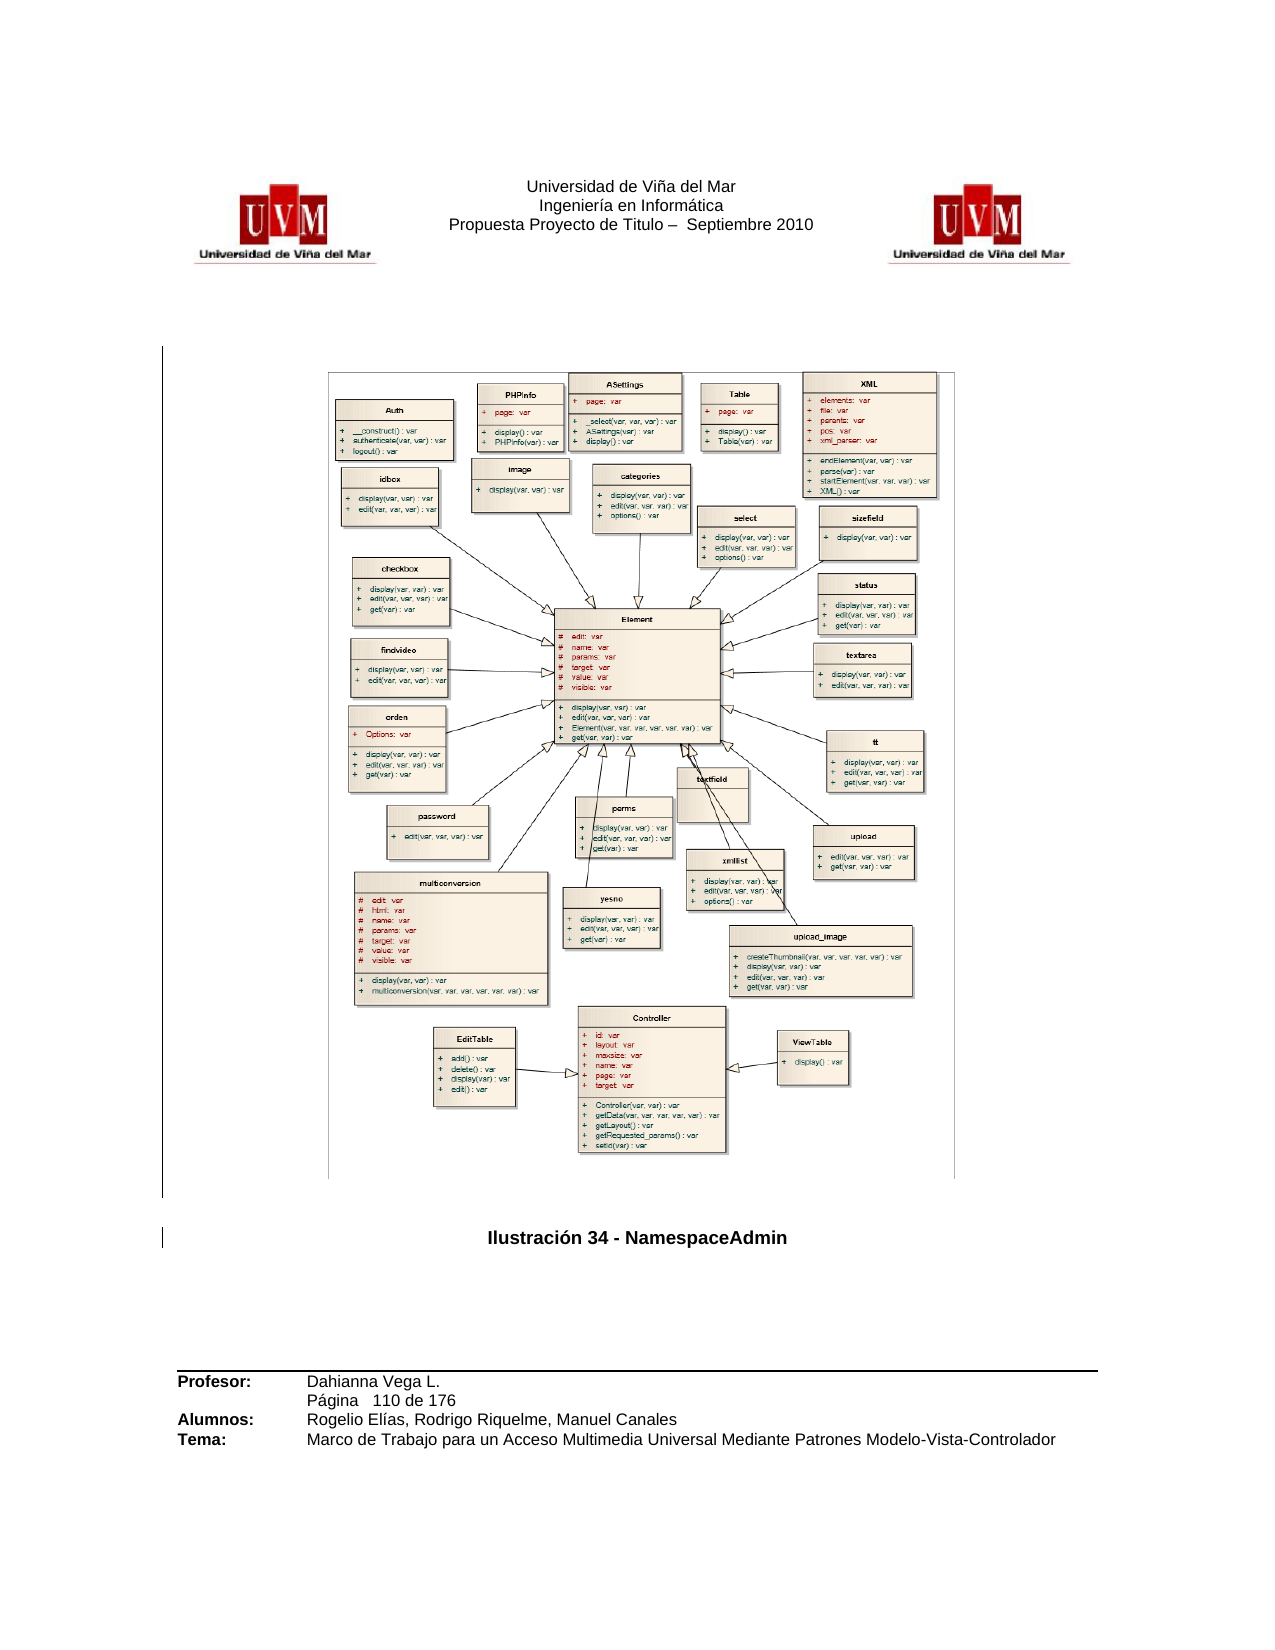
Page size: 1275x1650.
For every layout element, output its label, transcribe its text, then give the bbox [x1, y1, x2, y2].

picture [177, 176, 390, 267]
picture [871, 176, 1084, 267]
picture [301, 346, 974, 1198]
